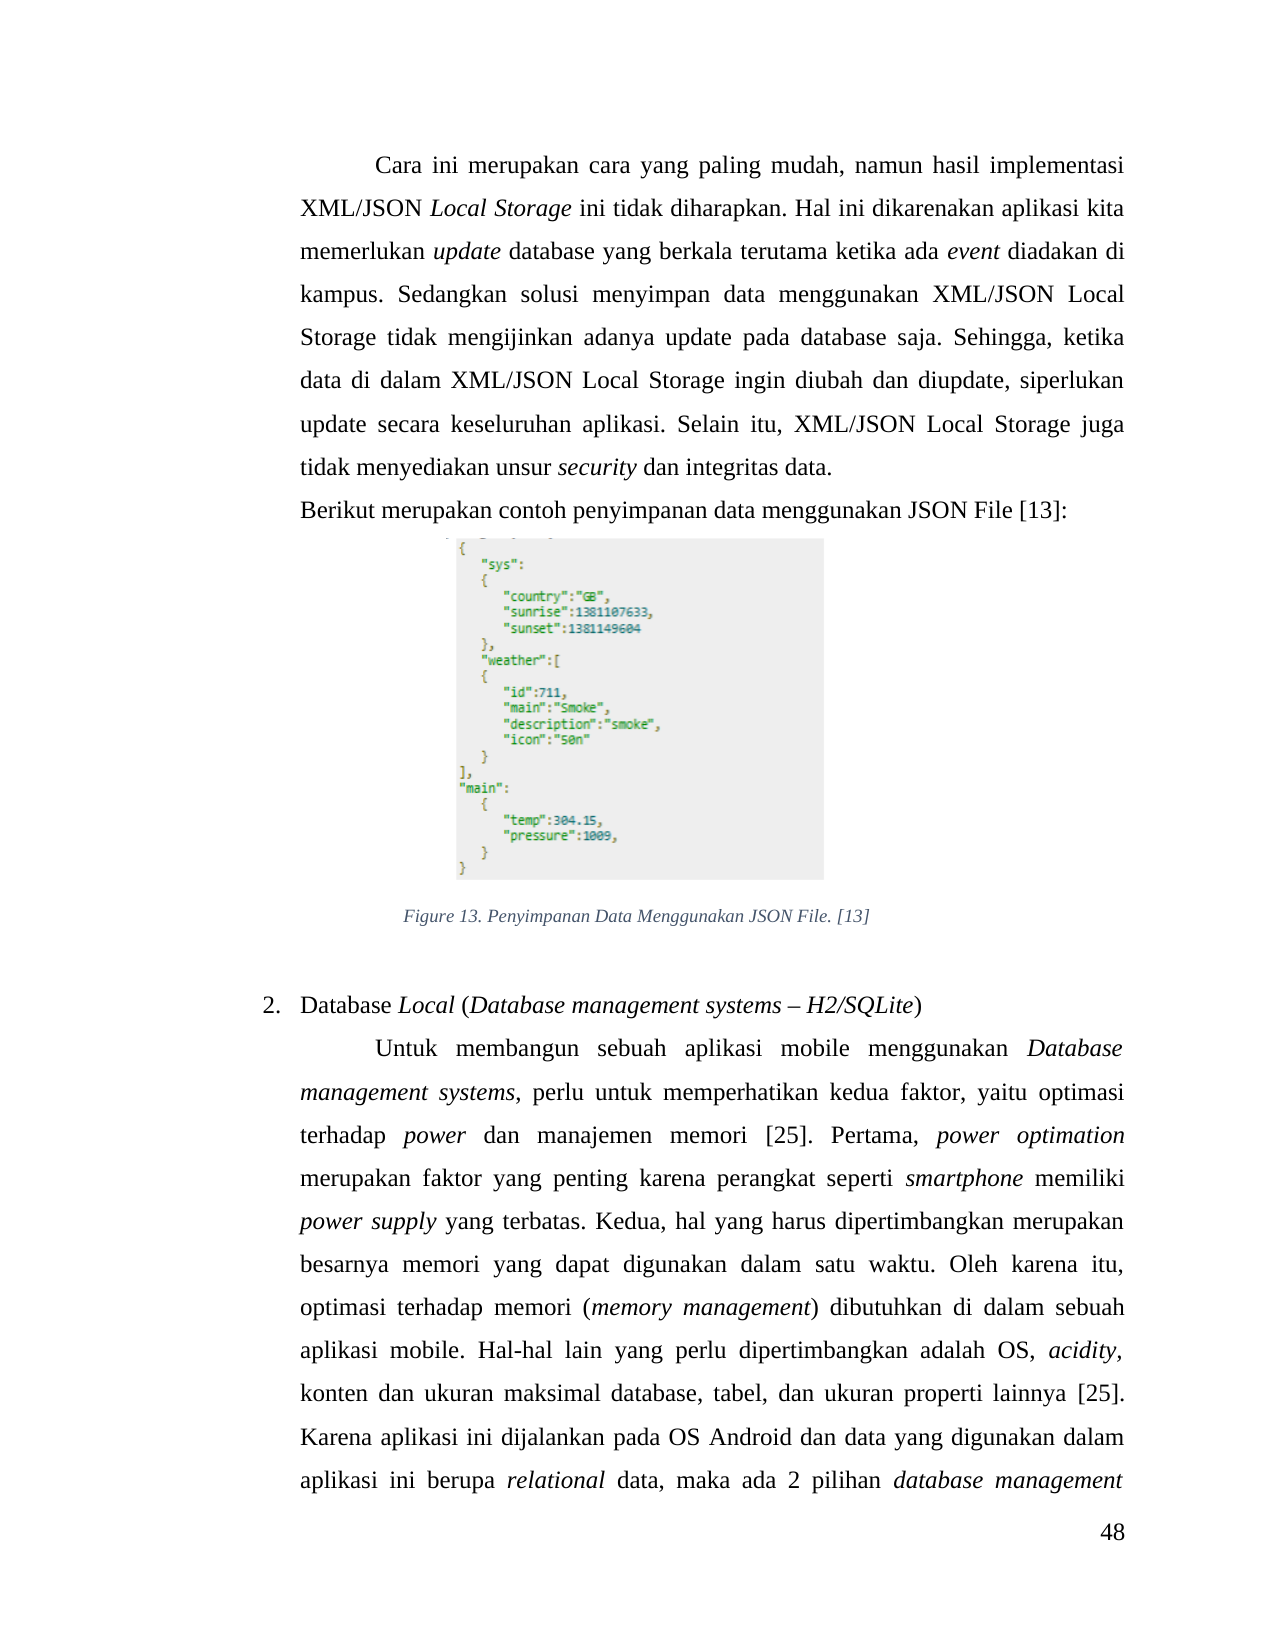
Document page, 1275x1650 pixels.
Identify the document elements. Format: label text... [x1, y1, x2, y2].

picture [446, 538, 829, 891]
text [300, 1033, 1125, 1493]
list Database Local (Database management systems – H2/SQLite) [262, 990, 1125, 1019]
text Berikut merupakan contoh penyimpanan data menggunakan JSON File [13]: [225, 495, 1125, 524]
text Figure 13. Penyimpanan Data Menggunakan JSON File. [13] [150, 905, 1125, 926]
text Cara ini merupakan cara yang paling mudah, namun hasil implementasi XML/JSON Local Storage ini tidak diharapkan. Hal ini dikarenakan aplikasi kita memerlukan update database yang berkala terutama ketika ada event diadakan di kampus. Sedangkan solusi menyimpan data menggunakan XML/JSON Local Storage tidak mengijinkan adanya update pada database saja. Sehingga, ketika data di dalam XML/JSON Local Storage ingin diubah dan diupdate, siperlukan update secara keseluruhan aplikasi. Selain itu, XML/JSON Local Storage juga tidak menyediakan unsur security dan integritas data. [300, 150, 1125, 481]
